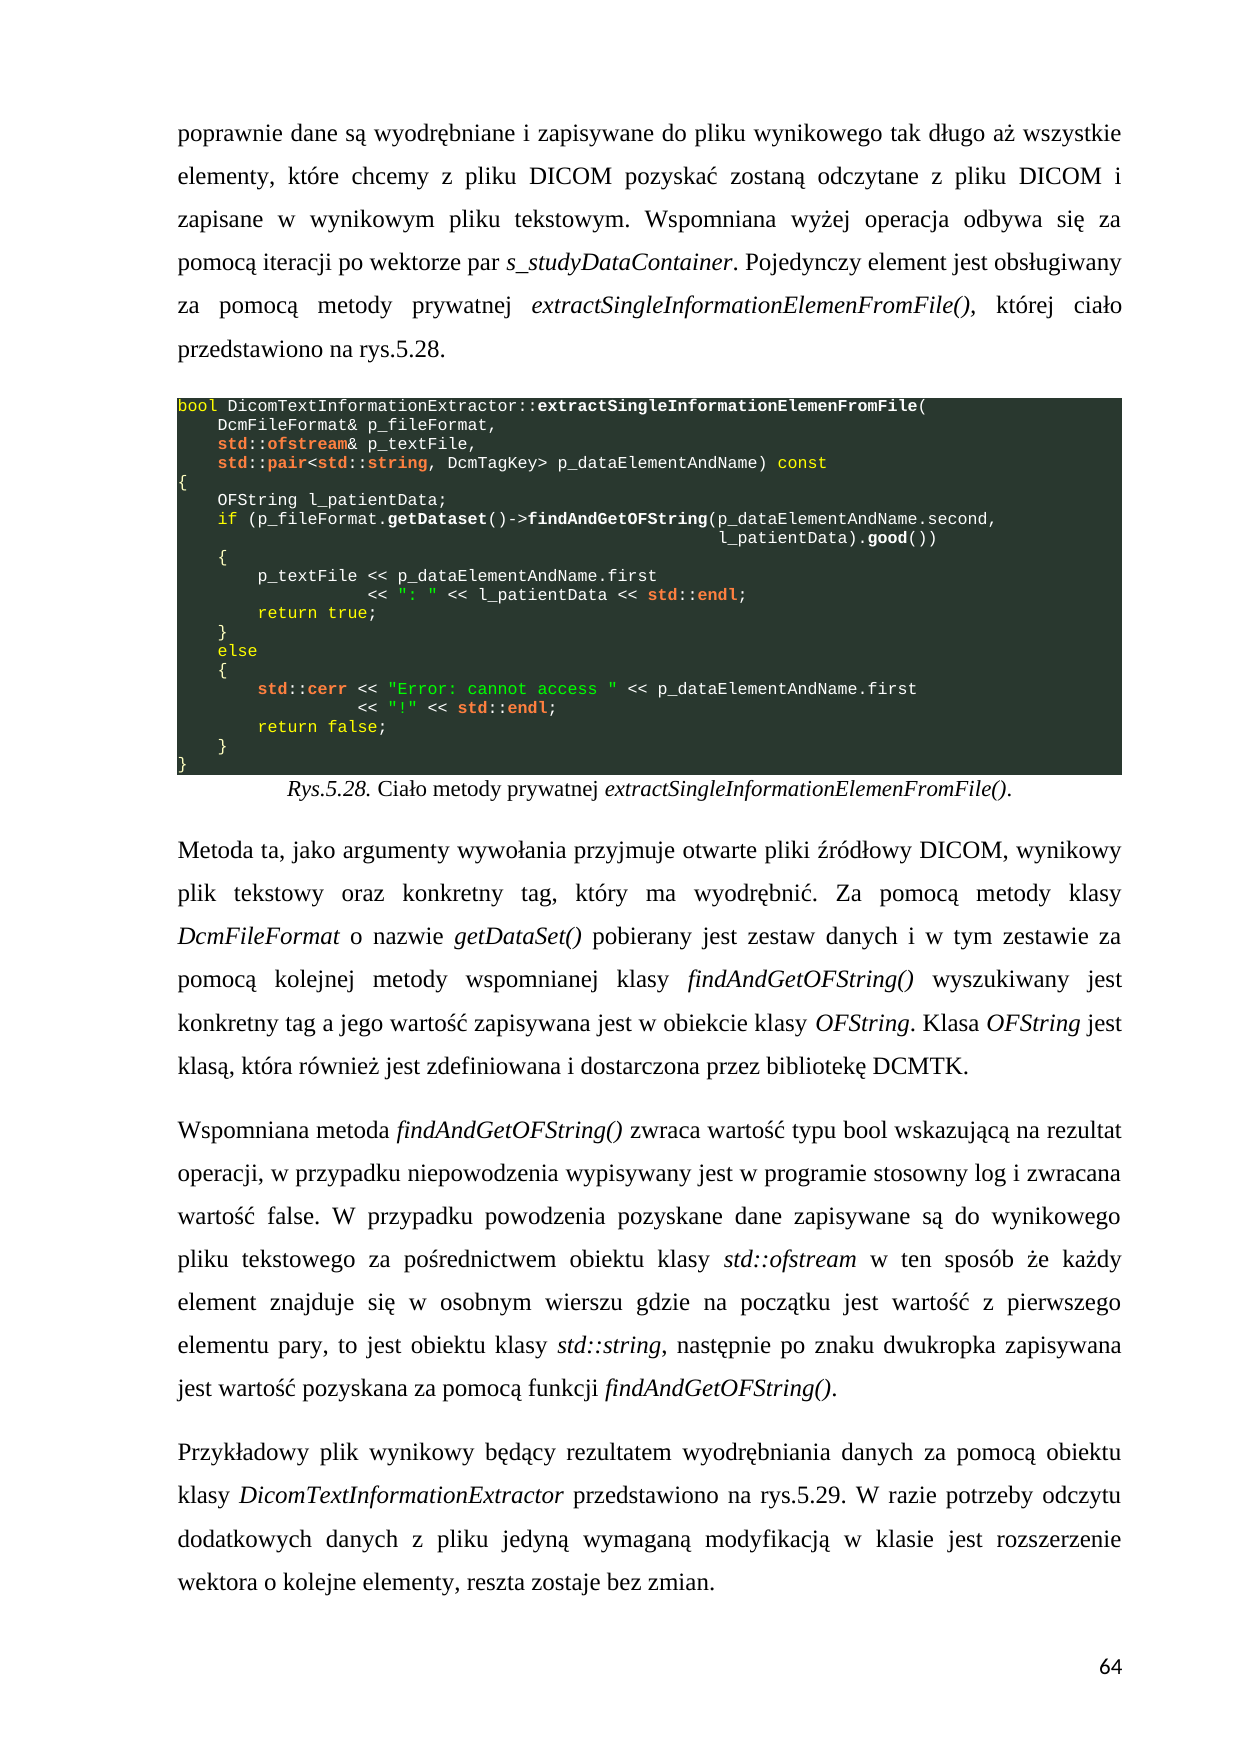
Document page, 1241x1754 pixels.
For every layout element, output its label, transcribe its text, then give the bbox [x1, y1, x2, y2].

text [177, 118, 1122, 362]
text p_textFile << p_dataElementAndName.first [177, 567, 1122, 586]
text std::ofstream& p_textFile, [177, 435, 1122, 454]
text { [177, 548, 1122, 567]
text Wspomniana metoda findAndGetOFString() zwraca wartość typu bool wskazującą na rezultat operacji, w przypadku niepowodzenia wypisywany jest w programie stosowny log i zwracana wartość false. W przypadku powodzenia pozyskane dane zapisywane są do wynikowego pliku tekstowego za pośrednictwem obiektu klasy std::ofstream w ten sposób że każdy element znajduje się w osobnym wierszu gdzie na początku jest wartość z pierwszego elementu pary, to jest obiektu klasy std::string, następnie po znaku dwukropka zapisywana jest wartość pozyskana za pomocą funkcji findAndGetOFString(). [177, 1115, 1122, 1402]
text } [177, 756, 1122, 775]
text DcmFileFormat& p_fileFormat, [177, 417, 1122, 435]
text } [177, 737, 1122, 756]
text else [177, 643, 1122, 662]
text return false; [177, 718, 1122, 737]
text << "!" << std::endl; [177, 699, 1122, 718]
text if (p_fileFormat.getDataset()->findAndGetOFString(p_dataElementAndName.second, [177, 511, 1122, 530]
text OFString l_patientData; [177, 492, 1122, 511]
text << ": " << l_patientData << std::endl; [177, 586, 1122, 605]
text return true; [177, 605, 1122, 624]
text Przykładowy plik wynikowy będący rezultatem wyodrębniania danych za pomocą obiektu klasy DicomTextInformationExtractor przedstawiono na rys.5.29. W razie potrzeby odczytu dodatkowych danych z pliku jedyną wymaganą modyfikacją w klasie jest rozszerzenie wektora o kolejne elementy, reszta zostaje bez zmian. [177, 1437, 1122, 1596]
text l_patientData).good()) [177, 530, 1122, 548]
text std::cerr << "Error: cannot access " << p_dataElementAndName.first [177, 681, 1122, 699]
text } [177, 624, 1122, 643]
text bool DicomTextInformationExtractor::extractSingleInformationElemenFromFile( [177, 398, 1122, 417]
text { [177, 473, 1122, 492]
text { [177, 662, 1122, 681]
text Rys.5.28. Ciało metody prywatnej extractSingleInformationElemenFromFile(). [177, 775, 1122, 801]
text Metoda ta, jako argumenty wywołania przyjmuje otwarte pliki źródłowy DICOM, wynikowy plik tekstowy oraz konkretny tag, który ma wyodrębnić. Za pomocą metody klasy DcmFileFormat o nazwie getDataSet() pobierany jest zestaw danych i w tym zestawie za pomocą kolejnej metody wspomnianej klasy findAndGetOFString() wyszukiwany jest konkretny tag a jego wartość zapisywana jest w obiekcie klasy OFString. Klasa OFString jest klasą, która również jest zdefiniowana i dostarczona przez bibliotekę DCMTK. [177, 835, 1122, 1079]
text std::pair<std::string, DcmTagKey> p_dataElementAndName) const [177, 454, 1122, 473]
